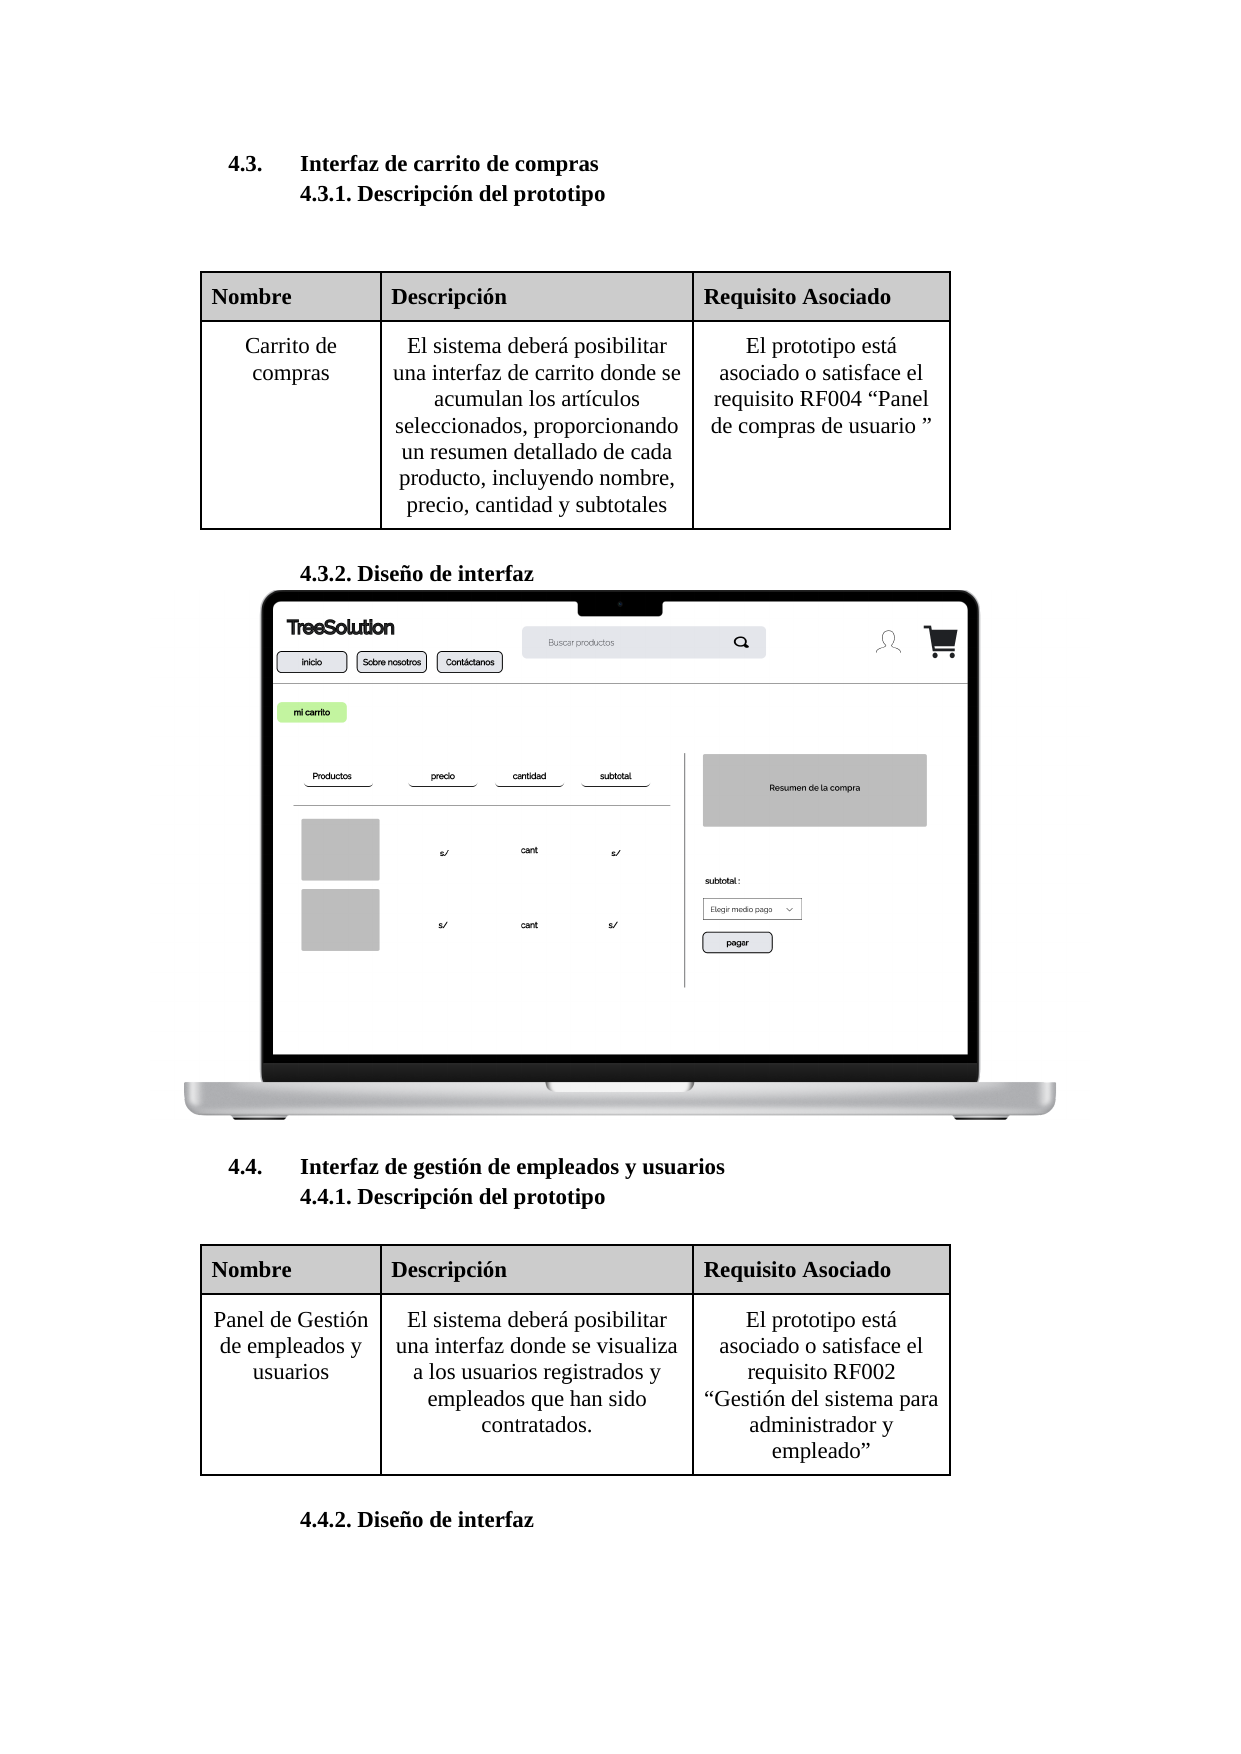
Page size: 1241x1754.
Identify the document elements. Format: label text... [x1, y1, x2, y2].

table_cell El prototipo está asociado o satisface el requisito RF004 “Panel de compras de usuario ” [694, 322, 949, 527]
table_header Descripción [382, 273, 692, 320]
text 4.4.2. Diseño de interfaz [300, 1506, 1090, 1533]
table_cell El sistema deberá posibilitar una interfaz de carrito donde se acumulan los artículos seleccionados, proporcionando un resumen detallado de cada producto, incluyendo nombre, precio, cantidad y subtotales [382, 322, 692, 527]
table_cell Carrito de compras [202, 322, 380, 527]
table_cell Panel de Gestión de empleados y usuarios [202, 1295, 380, 1474]
text 4.4.1. Descripción del prototipo [300, 1183, 1090, 1210]
table_header Requisito Asociado [694, 273, 949, 320]
picture [150, 590, 1091, 1120]
table_header Requisito Asociado [694, 1246, 949, 1293]
table_cell El prototipo está asociado o satisface el requisito RF002 “Gestión del sistema para administrador y empleado” [694, 1295, 949, 1474]
table_cell El sistema deberá posibilitar una interfaz donde se visualiza a los usuarios registrados y empleados que han sido contratados. [382, 1295, 692, 1474]
text 4.3.1. Descripción del prototipo [300, 180, 1090, 207]
text 4.3.2. Diseño de interfaz [300, 560, 1090, 586]
table_header Descripción [382, 1246, 692, 1293]
table_header Nombre [202, 1246, 380, 1293]
list Interfaz de carrito de compras [262, 150, 1090, 176]
list Interfaz de gestión de empleados y usuarios [262, 1153, 1090, 1179]
table_header Nombre [202, 273, 380, 320]
